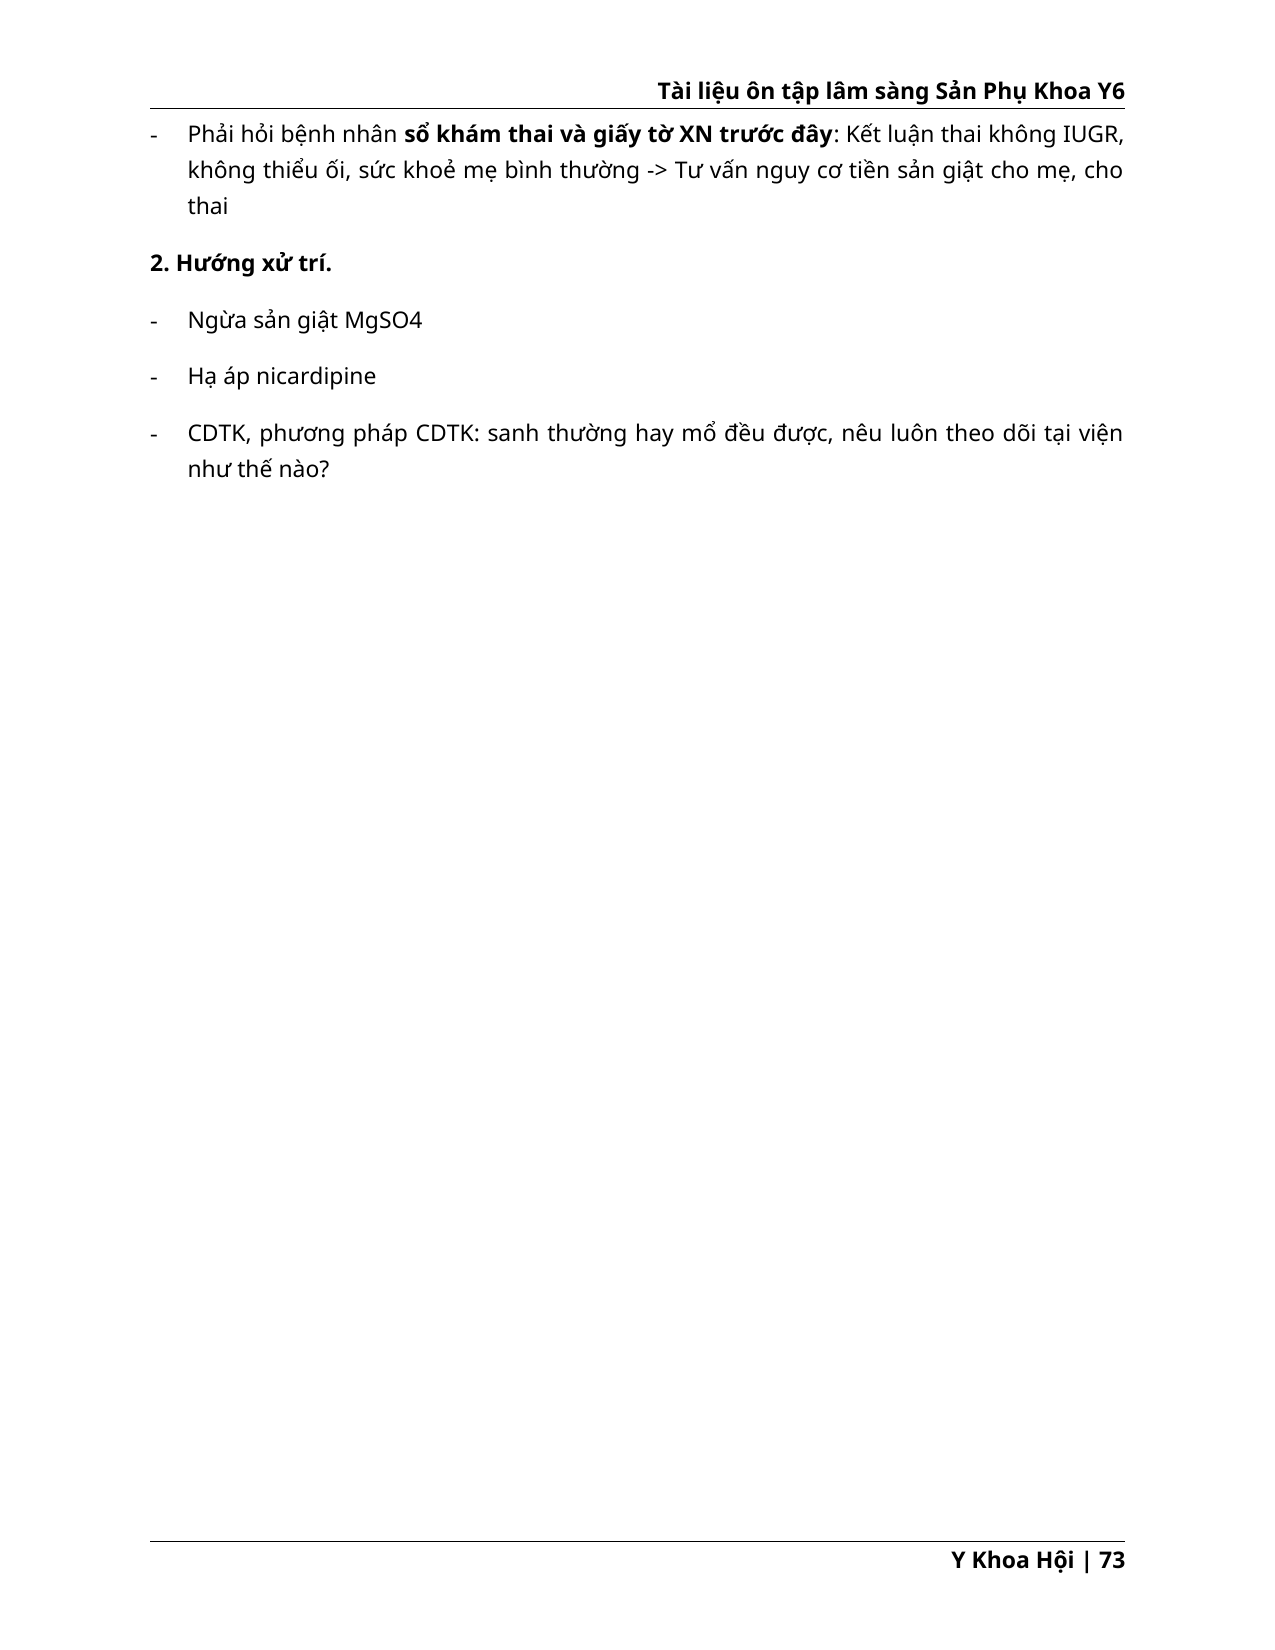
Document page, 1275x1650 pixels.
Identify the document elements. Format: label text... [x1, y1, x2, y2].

text Phải hỏi bệnh nhân sổ khám thai và giấy tờ XN trước đây: Kết luận thai không IUGR, không thiểu ối, sức khoẻ mẹ bình thường -> Tư vấn nguy cơ tiền sản giật cho mẹ, cho thai [150, 118, 1125, 221]
text Hạ áp nicardipine [150, 360, 1125, 392]
text CDTK, phương pháp CDTK: sanh thường hay mổ đều được, nêu luôn theo dõi tại viện như thế nào? [150, 417, 1125, 484]
list 2. Hướng xử trí. [150, 247, 1125, 278]
text Ngừa sản giật MgSO4 [150, 303, 1125, 335]
